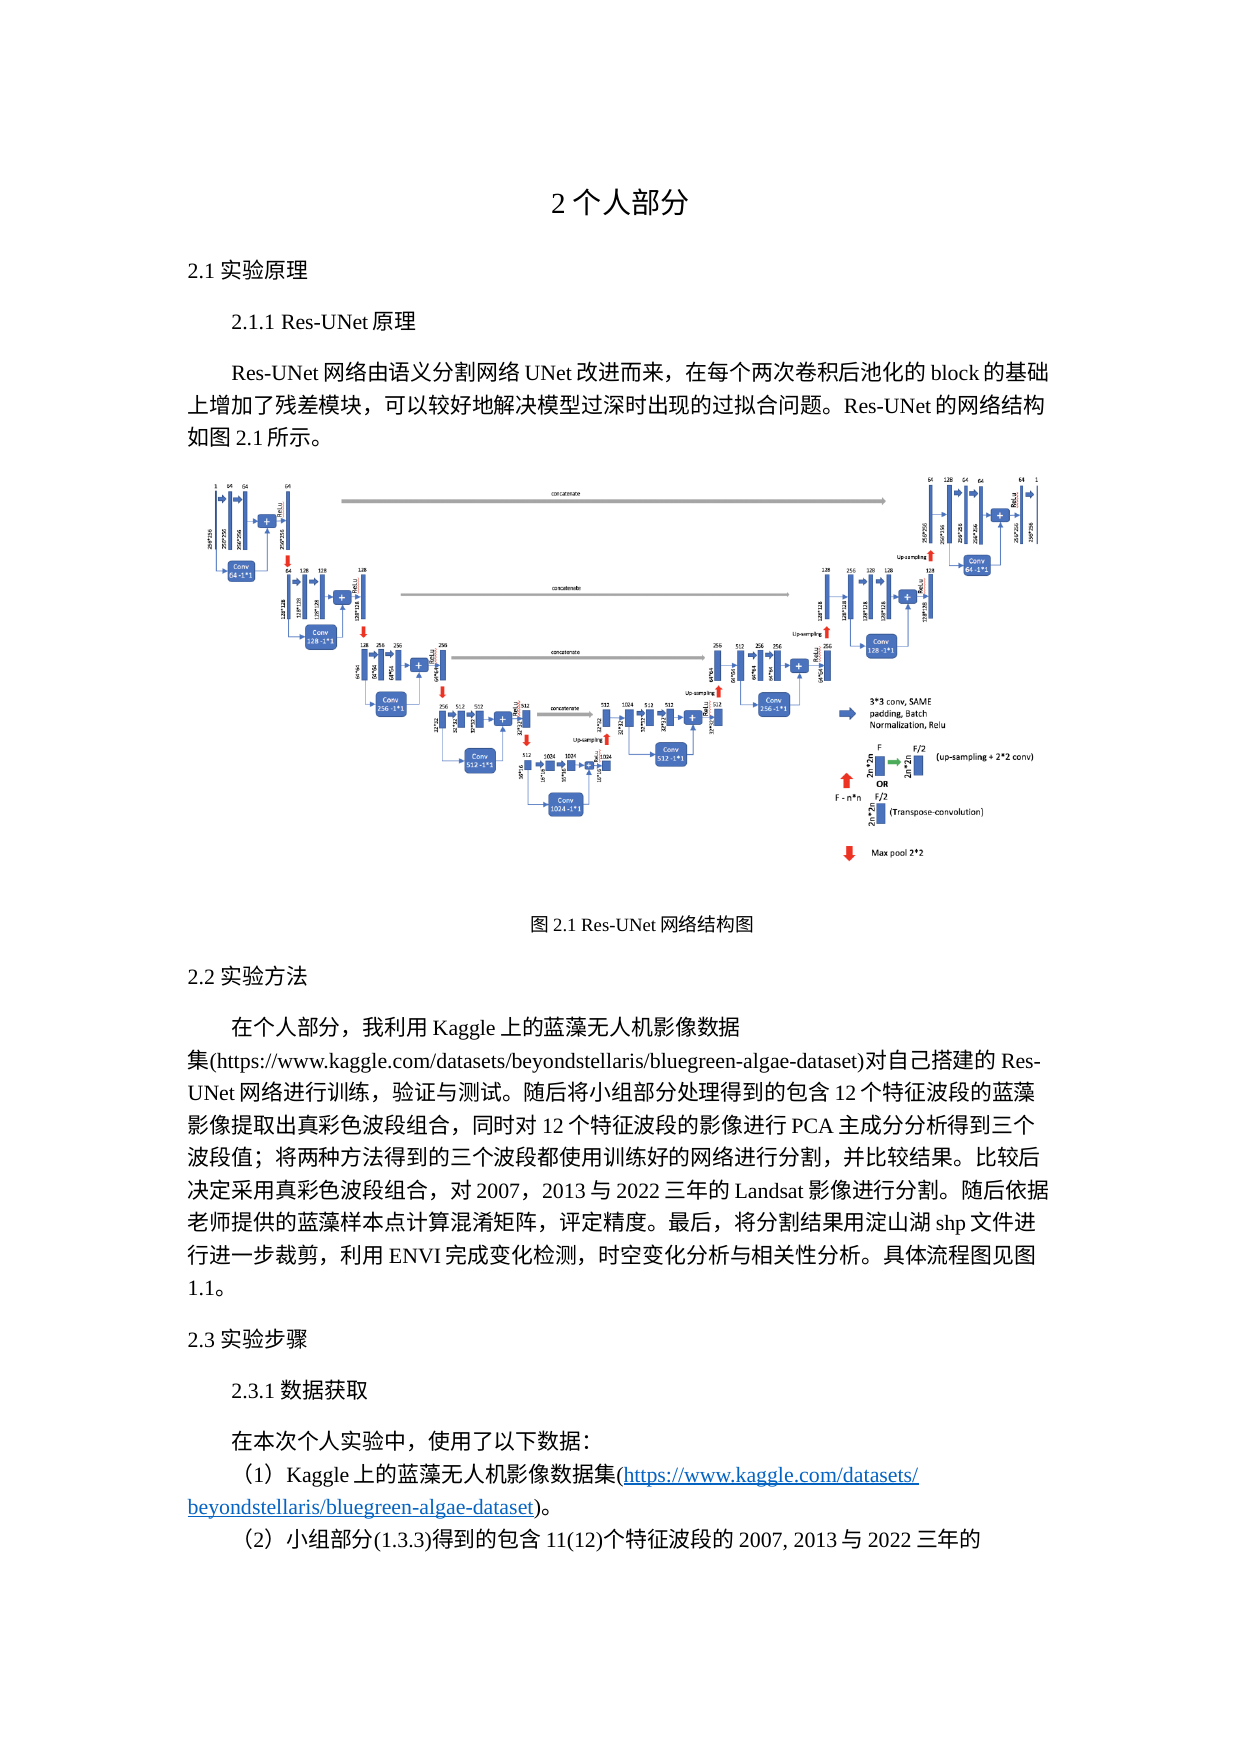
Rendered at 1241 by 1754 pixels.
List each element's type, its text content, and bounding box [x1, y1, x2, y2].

text Res-UNet网络由语义分割网络UNet改进而来，在每个两次卷积后池化的block的基础上增加了残差模块，可以较好地解决模型过深时出现的过拟合问题。Res-UNet的网络结构如图2.1所示。 [187, 355, 1053, 452]
subtitle 2.1 实验原理 [187, 252, 1053, 285]
picture [187, 452, 1053, 892]
subtitle 2.3.1 数据获取 [187, 1372, 1053, 1405]
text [187, 1521, 1053, 1554]
text （1）Kaggle上的蓝藻无人机影像数据集(https://www.kaggle.com/datasets/beyondstellaris/bluegreen-algae-dataset)。 [187, 1456, 1053, 1521]
subtitle 2.1.1 Res-UNet原理 [187, 304, 1053, 336]
subtitle 2.2 实验方法 [187, 959, 1053, 991]
text 在本次个人实验中，使用了以下数据： [187, 1424, 1053, 1456]
text 在个人部分，我利用Kaggle上的蓝藻无人机影像数据集(https://www.kaggle.com/datasets/beyondstellaris/bluegreen-algae-dataset)对自己搭建的Res-UNet网络进行训练，验证与测试。随后将小组部分处理得到的包含12个特征波段的蓝藻影像提取出真彩色波段组合，同时对12个特征波段的影像进行PCA主成分分析得到三个波段值；将两种方法得到的三个波段都使用训练好的网络进行分割，并比较结果。比较后决定采用真彩色波段组合，对2007，2013与2022三年的Landsat影像进行分割。随后依据老师提供的蓝藻样本点计算混淆矩阵，评定精度。最后，将分割结果用淀山湖shp文件进行进一步裁剪，利用ENVI完成变化检测，时空变化分析与相关性分析。具体流程图见图1.1。 [187, 1010, 1053, 1302]
subtitle 2 个人部分 [187, 169, 1053, 234]
subtitle 2.3 实验步骤 [187, 1321, 1053, 1354]
text 图2.1 Res-UNet网络结构图 [187, 907, 1053, 940]
